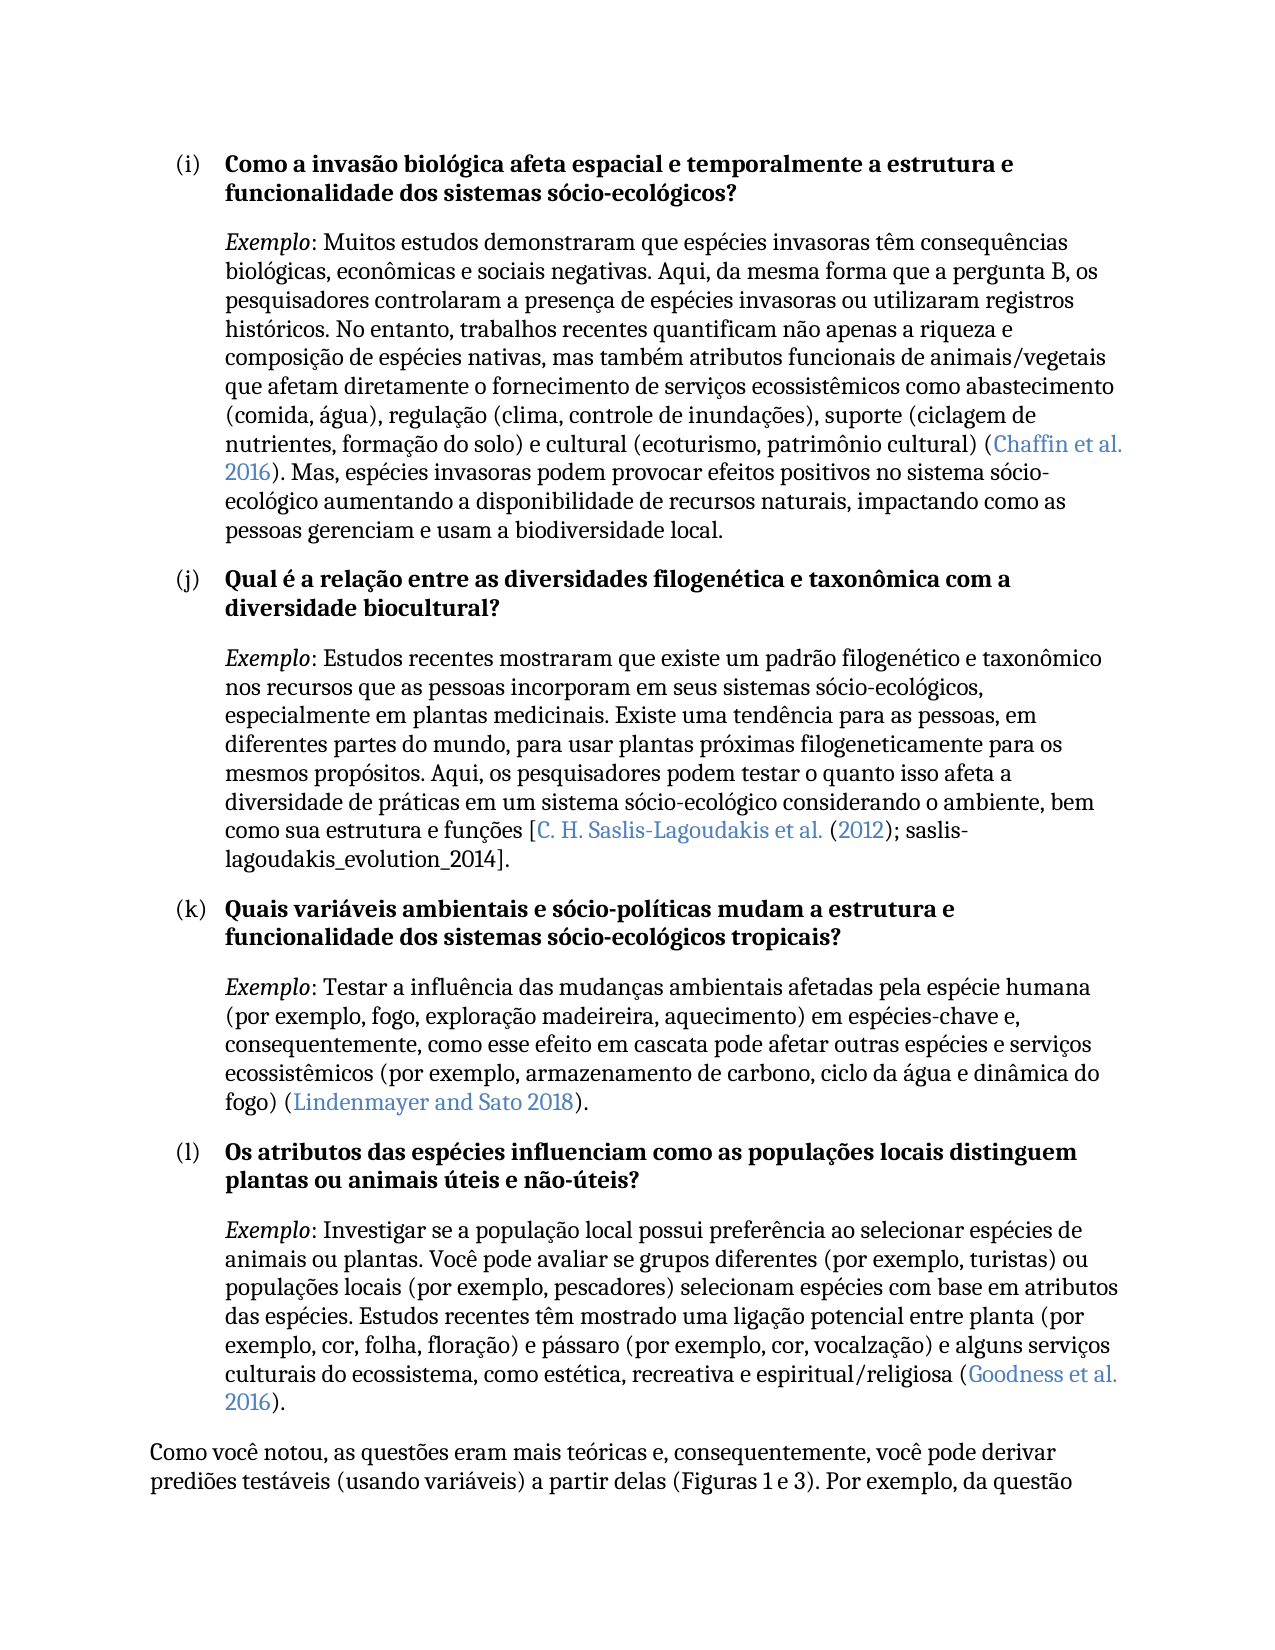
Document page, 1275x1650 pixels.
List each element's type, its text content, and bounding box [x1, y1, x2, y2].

list Exemplo: Investigar se a população local possui preferência ao selecionar espécies de animais ou plantas. Você pode avaliar se grupos diferentes (por exemplo, turistas) ou populações locais (por exemplo, pescadores) selecionam espécies com base em atributos das espécies. Estudos recentes têm mostrado uma ligação potencial entre planta (por exemplo, cor, folha, floração) e pássaro (por exemplo, cor, vocalzação) e alguns serviços culturais do ecossistema, como estética, recreativa e espiritual/religiosa (Goodness et al. 2016). [175, 1216, 1125, 1417]
list Como a invasão biológica afeta espacial e temporalmente a estrutura e funcionalidade dos sistemas sócio-ecológicos? [175, 150, 1125, 207]
list Quais variáveis ambientais e sócio-políticas mudam a estrutura e funcionalidade dos sistemas sócio-ecológicos tropicais? [175, 894, 1125, 952]
list Os atributos das espécies influenciam como as populações locais distinguem plantas ou animais úteis e não-úteis? [175, 1137, 1125, 1195]
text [150, 1438, 1125, 1495]
list Exemplo: Estudos recentes mostraram que existe um padrão filogenético e taxonômico nos recursos que as pessoas incorporam em seus sistemas sócio-ecológicos, especialmente em plantas medicinais. Existe uma tendência para as pessoas, em diferentes partes do mundo, para usar plantas próximas filogeneticamente para os mesmos propósitos. Aqui, os pesquisadores podem testar o quanto isso afeta a diversidade de práticas em um sistema sócio-ecológico considerando o ambiente, bem como sua estrutura e funções [C. H. Saslis-Lagoudakis et al. (2012); saslis-lagoudakis_evolution_2014]. [175, 644, 1125, 874]
list Exemplo: Testar a influência das mudanças ambientais afetadas pela espécie humana (por exemplo, fogo, exploração madeireira, aquecimento) em espécies-chave e, consequentemente, como esse efeito em cascata pode afetar outras espécies e serviços ecossistêmicos (por exemplo, armazenamento de carbono, ciclo da água e dinâmica do fogo) (Lindenmayer and Sato 2018). [175, 973, 1125, 1117]
list Exemplo: Muitos estudos demonstraram que espécies invasoras têm consequências biológicas, econômicas e sociais negativas. Aqui, da mesma forma que a pergunta B, os pesquisadores controlaram a presença de espécies invasoras ou utilizaram registros históricos. No entanto, trabalhos recentes quantificam não apenas a riqueza e composição de espécies nativas, mas também atributos funcionais de animais/vegetais que afetam diretamente o fornecimento de serviços ecossistêmicos como abastecimento (comida, água), regulação (clima, controle de inundações), suporte (ciclagem de nutrientes, formação do solo) e cultural (ecoturismo, patrimônio cultural) (Chaffin et al. 2016). Mas, espécies invasoras podem provocar efeitos positivos no sistema sócio-ecológico aumentando a disponibilidade de recursos naturais, impactando como as pessoas gerenciam e usam a biodiversidade local. [175, 228, 1125, 544]
list Qual é a relação entre as diversidades filogenética e taxonômica com a diversidade biocultural? [175, 565, 1125, 623]
